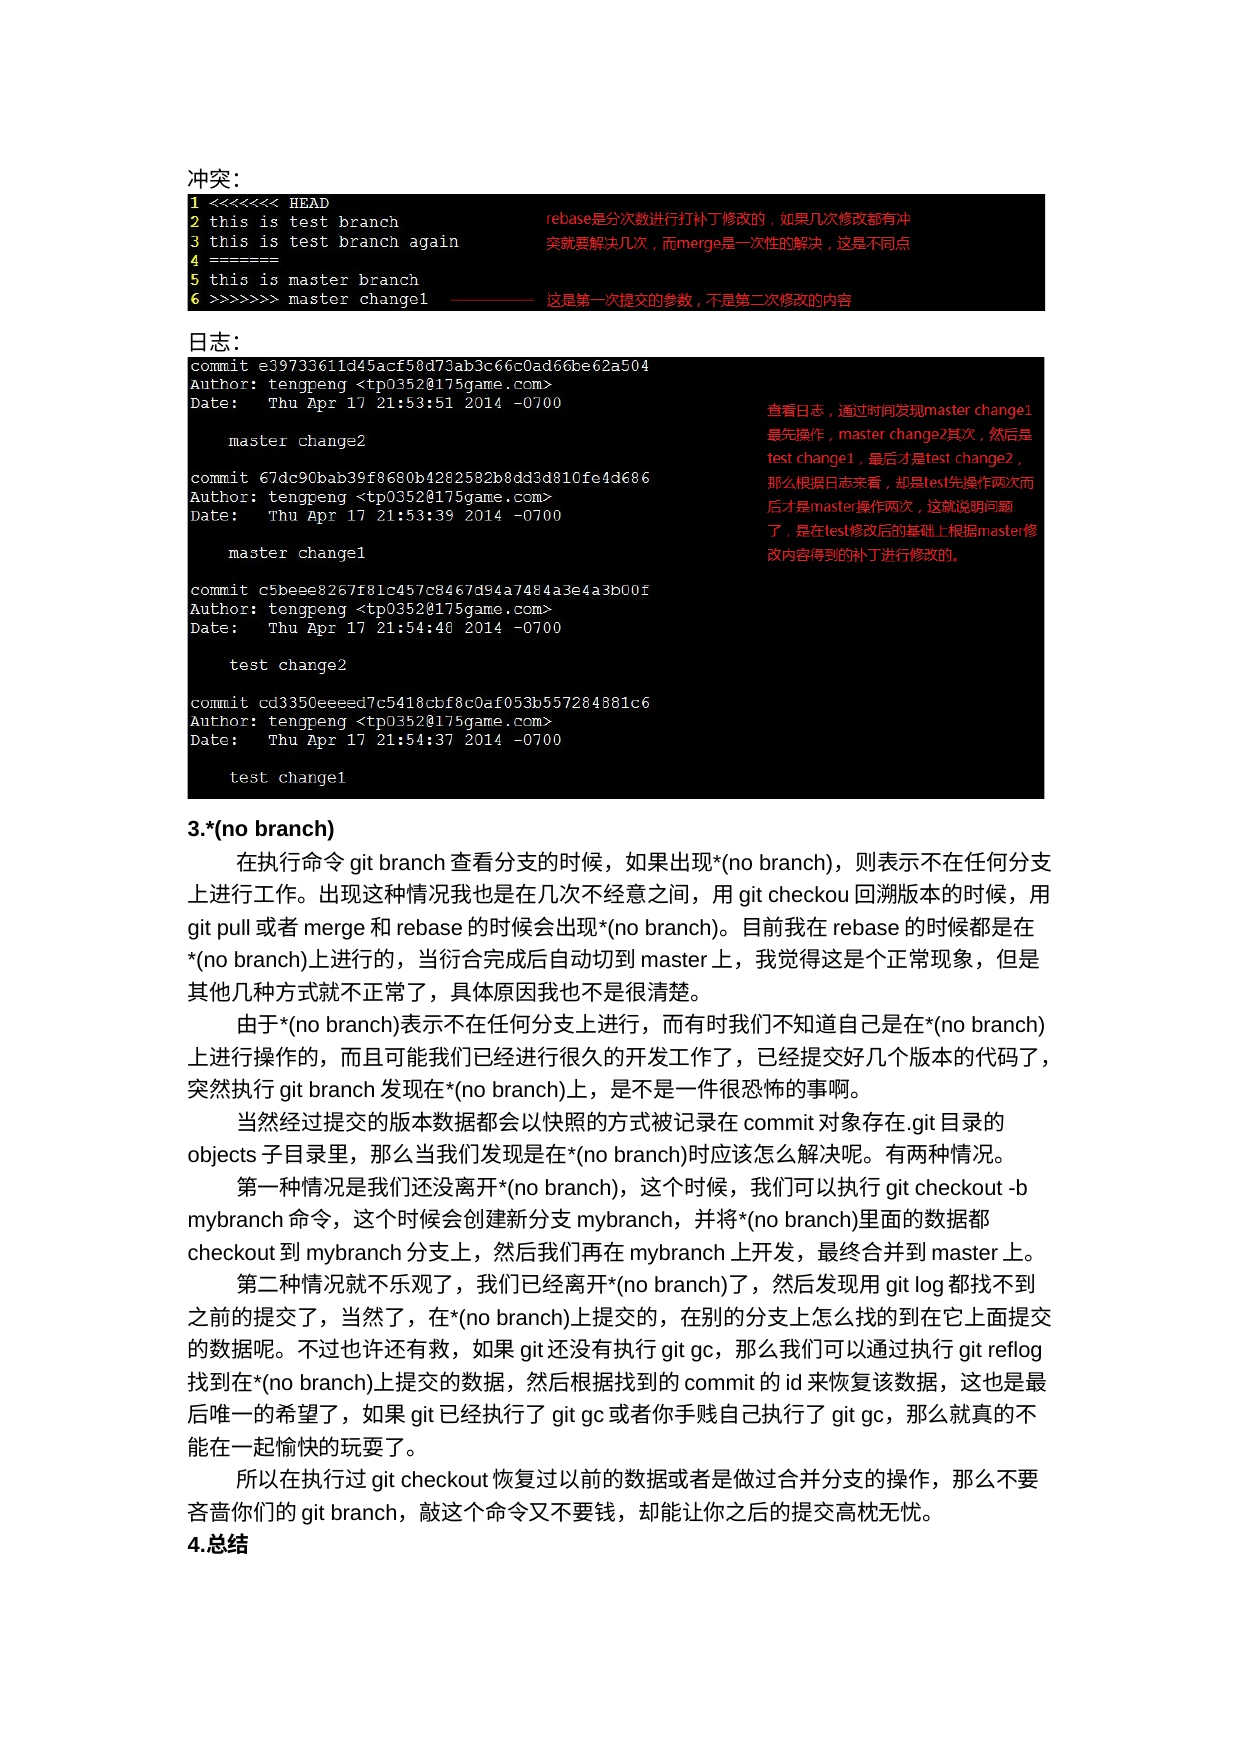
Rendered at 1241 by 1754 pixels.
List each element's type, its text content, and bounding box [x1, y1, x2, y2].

text 第二种情况就不乐观了，我们已经离开*(no branch)了，然后发现用git log都找不到之前的提交了，当然了，在*(no branch)上提交的，在别的分支上怎么找的到在它上面提交的数据呢。不过也许还有救，如果git还没有执行git gc，那么我们可以通过执行git reflog找到在*(no branch)上提交的数据，然后根据找到的commit的id来恢复该数据，这也是最后唯一的希望了，如果git已经执行了git gc或者你手贱自己执行了git gc，那么就真的不能在一起愉快的玩耍了。 [187, 1267, 1053, 1462]
text 日志： [187, 324, 1053, 357]
picture [187, 357, 1045, 799]
text 所以在执行过git checkout恢复过以前的数据或者是做过合并分支的操作，那么不要吝啬你们的git branch，敲这个命令又不要钱，却能让你之后的提交高枕无忧。 [187, 1462, 1053, 1527]
text 冲突： [187, 162, 1053, 194]
text 第一种情况是我们还没离开*(no branch)，这个时候，我们可以执行git checkout -b mybranch命令，这个时候会创建新分支mybranch，并将*(no branch)里面的数据都checkout到mybranch分支上，然后我们再在mybranch上开发，最终合并到master上。 [187, 1169, 1053, 1267]
text 当然经过提交的版本数据都会以快照的方式被记录在commit对象存在.git目录的objects子目录里，那么当我们发现是在*(no branch)时应该怎么解决呢。有两种情况。 [187, 1104, 1053, 1169]
text 4.总结 [187, 1527, 1053, 1559]
text 在执行命令git branch查看分支的时候，如果出现*(no branch)，则表示不在任何分支上进行工作。出现这种情况我也是在几次不经意之间，用git checkou回溯版本的时候，用git pull或者merge和rebase的时候会出现*(no branch)。目前我在rebase的时候都是在*(no branch)上进行的，当衍合完成后自动切到master上，我觉得这是个正常现象，但是其他几种方式就不正常了，具体原因我也不是很清楚。 [187, 844, 1053, 1007]
text 由于*(no branch)表示不在任何分支上进行，而有时我们不知道自己是在*(no branch)上进行操作的，而且可能我们已经进行很久的开发工作了，已经提交好几个版本的代码了，突然执行git branch发现在*(no branch)上，是不是一件很恐怖的事啊。 [187, 1007, 1053, 1104]
picture [187, 194, 1046, 311]
text 3.*(no branch) [187, 812, 1053, 844]
